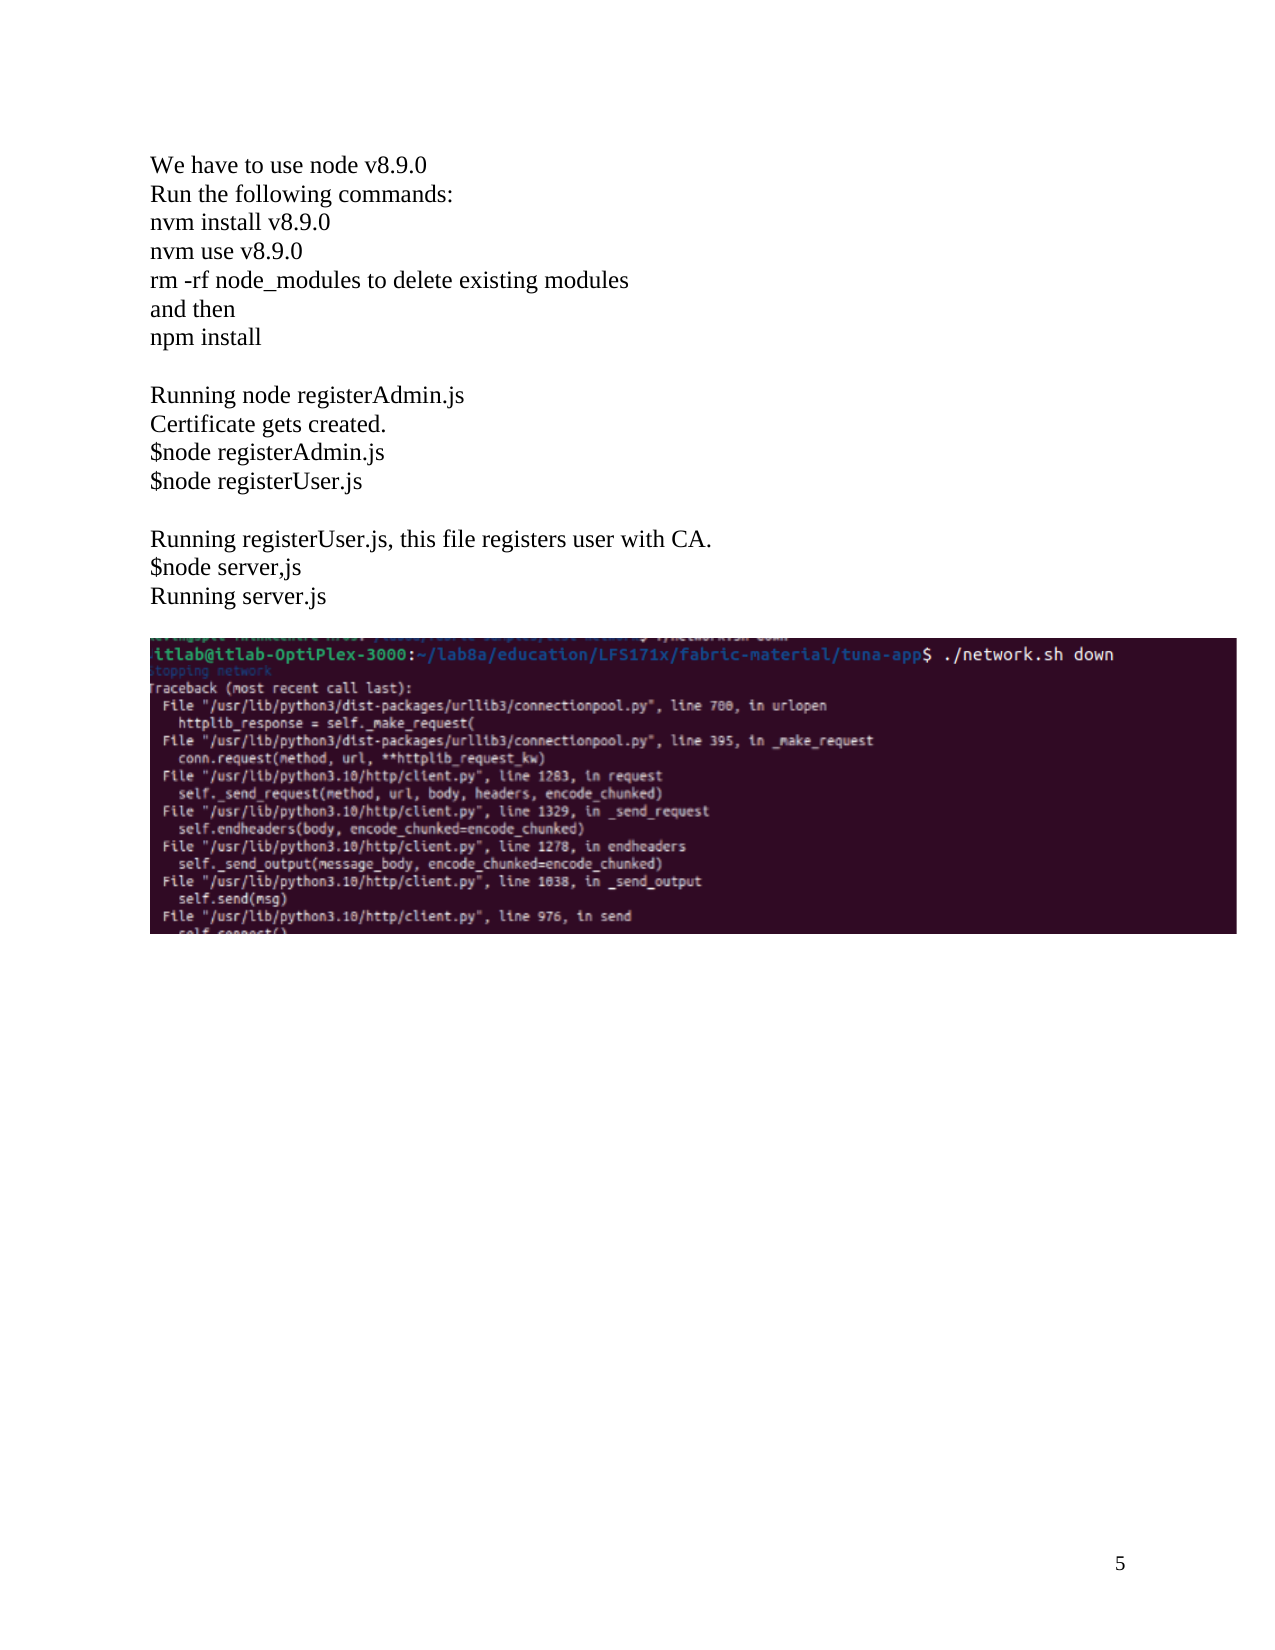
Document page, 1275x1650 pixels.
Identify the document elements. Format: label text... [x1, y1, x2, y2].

text rm -rf node_modules to delete existing modules [150, 265, 1125, 294]
text npm install [150, 322, 1125, 351]
text Running server.js [150, 581, 1125, 610]
text We have to use node v8.9.0 [150, 150, 1125, 179]
text Run the following commands: [150, 179, 1125, 207]
text Certificate gets created. [150, 409, 1125, 437]
picture [150, 638, 1237, 934]
text $node server,js [150, 552, 1125, 581]
text $node registerAdmin.js [150, 437, 1125, 466]
text Running node registerAdmin.js [150, 380, 1125, 409]
text $node registerUser.js [150, 466, 1125, 495]
text and then [150, 294, 1125, 322]
text nvm use v8.9.0 [150, 236, 1125, 265]
text Running registerUser.js, this file registers user with CA. [150, 524, 1125, 552]
text nvm install v8.9.0 [150, 207, 1125, 236]
